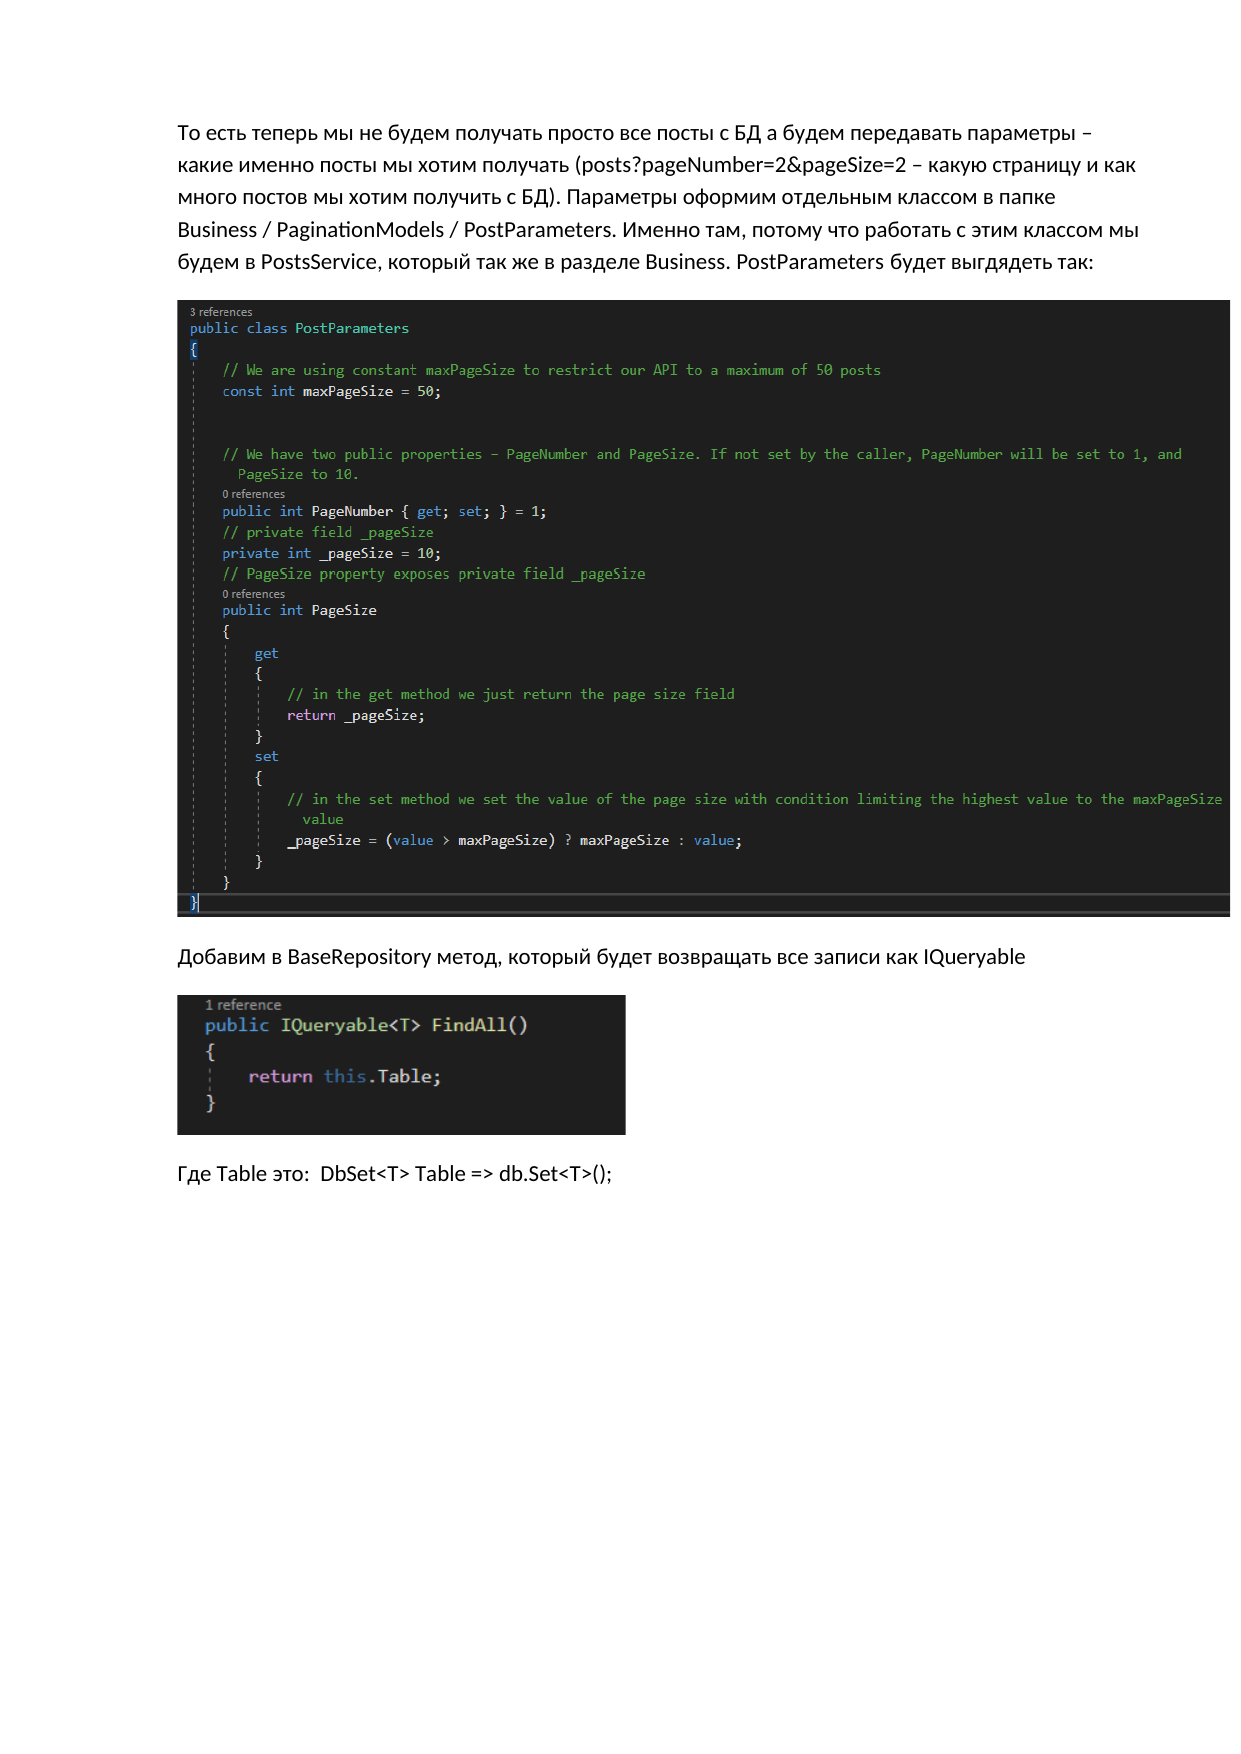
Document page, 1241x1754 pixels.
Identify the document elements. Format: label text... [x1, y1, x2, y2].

text То есть теперь мы не будем получать просто все посты с БД а будем передавать параметры – какие именно посты мы хотим получать (posts?pageNumber=2&pageSize=2 – какую страницу и как много постов мы хотим получить с БД). Параметры оформим отдельным классом в папке Business / PaginationModels / PostParameters. Именно там, потому что работать с этим классом мы будем в PostsService, который так же в разделе Business. PostParameters будет выгдядеть так: [177, 118, 1152, 275]
text Добавим в BaseRepository метод, который будет возвращать все записи как IQueryable [177, 942, 1152, 970]
picture [177, 300, 1231, 917]
text Где Table это: DbSet<T> Table => db.Set<T>(); [177, 1159, 1152, 1188]
picture [177, 995, 626, 1135]
